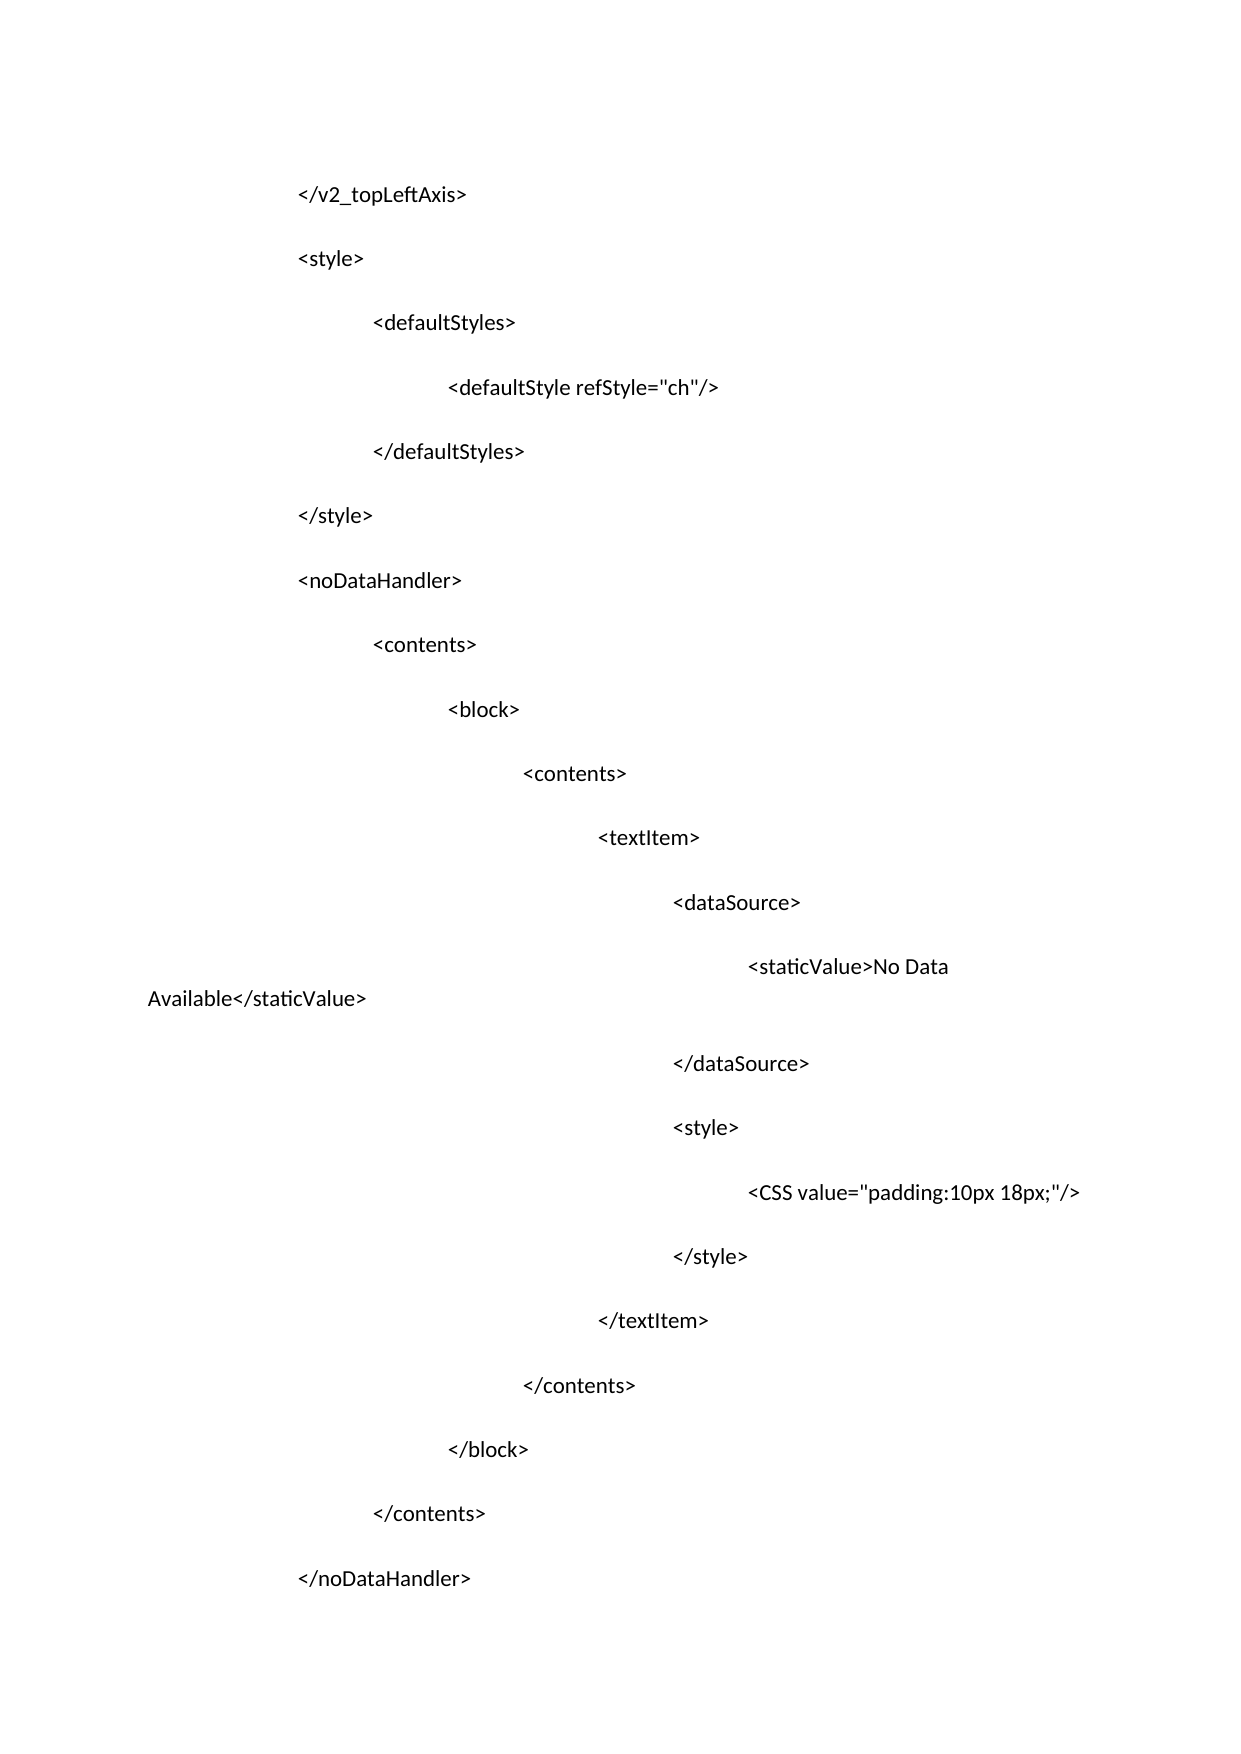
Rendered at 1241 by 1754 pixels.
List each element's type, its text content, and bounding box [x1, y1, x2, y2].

text </defaultStyles> [148, 405, 1093, 465]
text <defaultStyles> [148, 276, 1093, 337]
text <contents> [148, 727, 1093, 787]
text <noDataHandler> [148, 534, 1093, 594]
text <staticValue>No Data Available</staticValue> [148, 920, 1093, 1012]
text </style> [148, 1210, 1093, 1270]
text </style> [148, 469, 1093, 530]
text </v2_topLeftAxis> [148, 148, 1093, 208]
text <CSS value="padding:10px 18px;"/> [148, 1145, 1093, 1206]
text </block> [148, 1403, 1093, 1463]
text </contents> [148, 1467, 1093, 1527]
text <textItem> [148, 791, 1093, 852]
text </noDataHandler> [148, 1532, 1093, 1592]
text </dataSource> [148, 1017, 1093, 1077]
text </contents> [148, 1338, 1093, 1399]
text <style> [148, 212, 1093, 272]
text <defaultStyle refStyle="ch"/> [148, 341, 1093, 401]
text <style> [148, 1081, 1093, 1141]
text </textItem> [148, 1274, 1093, 1334]
text <dataSource> [148, 856, 1093, 916]
text <block> [148, 663, 1093, 723]
text <contents> [148, 598, 1093, 658]
